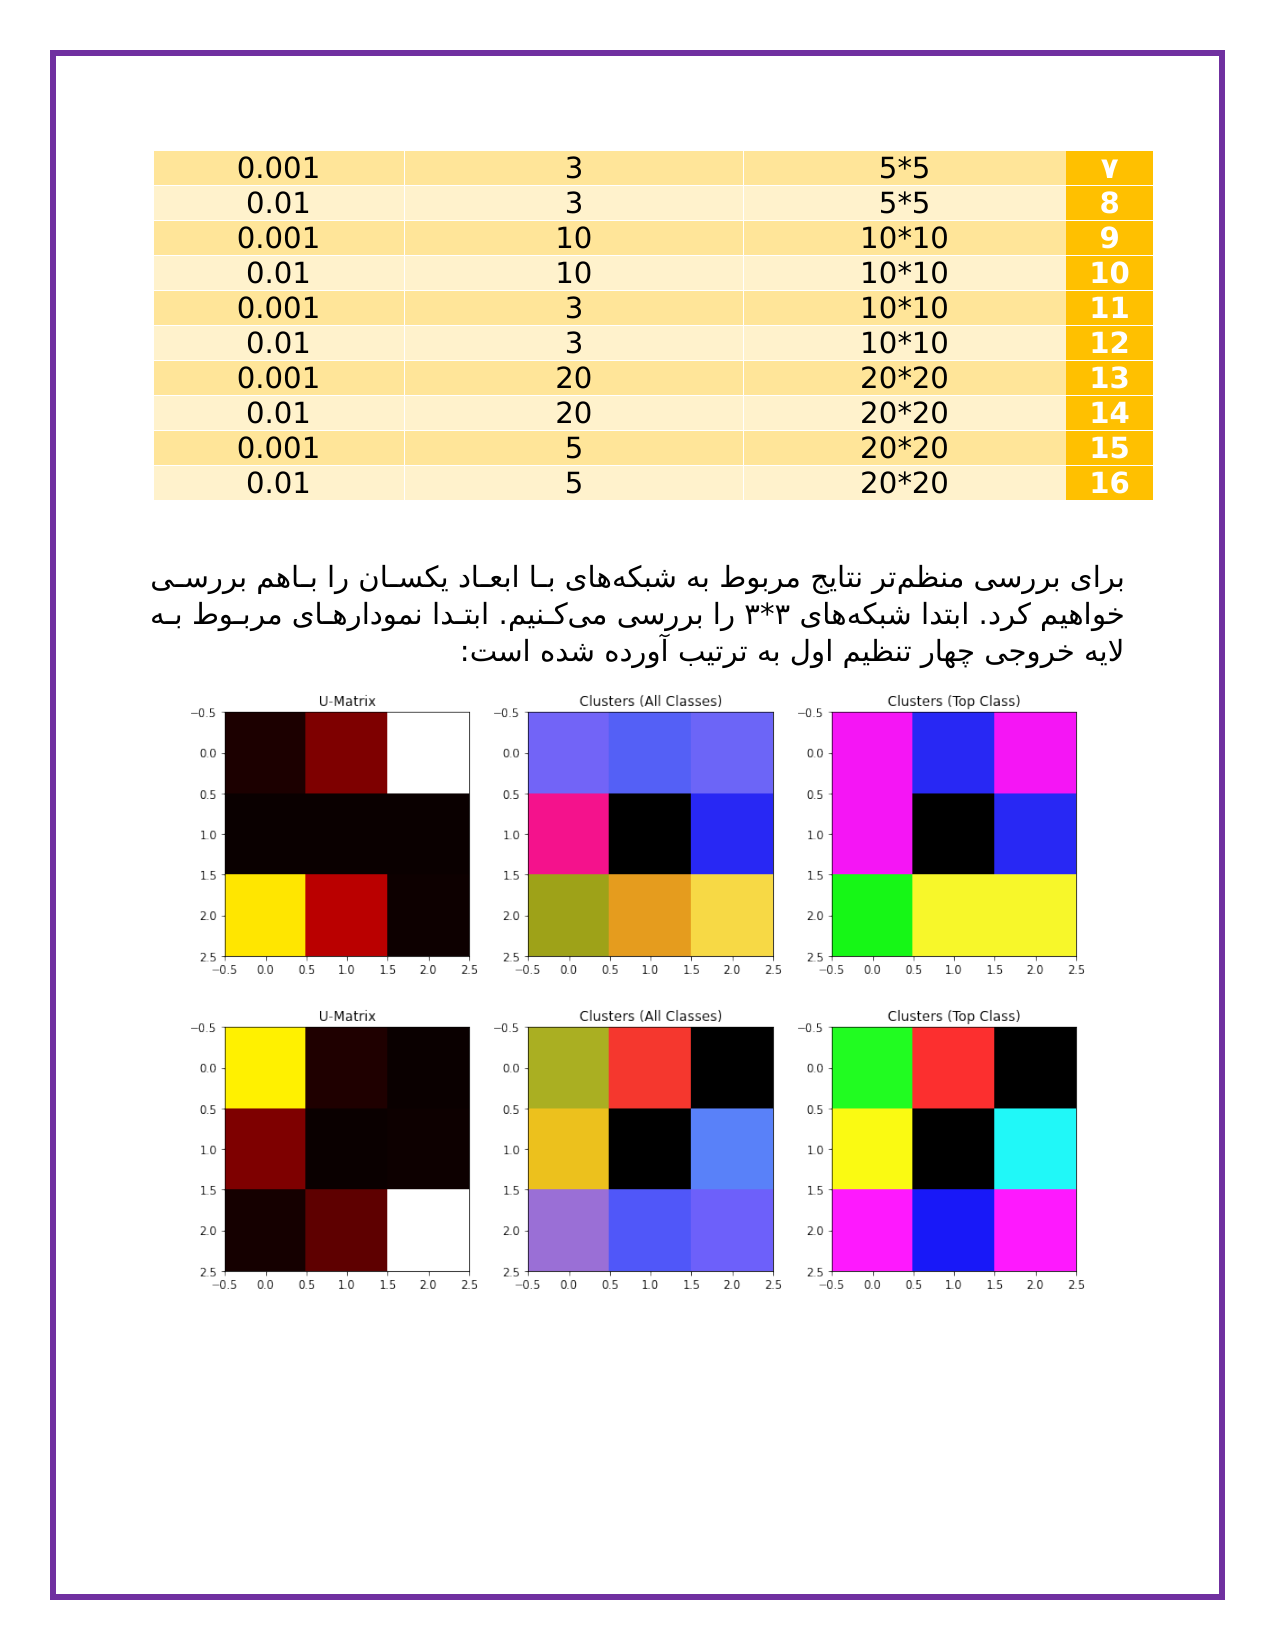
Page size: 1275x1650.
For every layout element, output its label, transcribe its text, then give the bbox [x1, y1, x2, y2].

table_cell 20*20 [744, 466, 1066, 500]
table_cell 10*10 [744, 221, 1066, 255]
table_cell 10*10 [744, 256, 1066, 290]
table_cell 0.001 [154, 151, 404, 185]
table_cell 0.01 [154, 186, 404, 220]
table_cell 0.001 [154, 431, 404, 465]
table_cell 11 [1066, 291, 1153, 325]
table_cell 10 [405, 221, 743, 255]
table_cell 0.001 [154, 221, 404, 255]
table_cell 9 [1066, 221, 1153, 255]
table_cell 3 [405, 326, 743, 360]
table_cell 20 [405, 361, 743, 395]
text برای بررسی منظم‌تر نتایج مربوط به شبکه‌های با ابعاد یکسان را باهم بررسی خواهیم کرد. ابتدا شبکه‌های ۳*۳ را بررسی می‌کنیم. ابتدا نمودار‌های مربوط به لایه خروجی چهار تنظیم اول به ترتیب آورده شده است: [150, 561, 1125, 668]
table_cell 10*10 [744, 326, 1066, 360]
table_cell 10 [405, 256, 743, 290]
picture [182, 1002, 1093, 1298]
table_cell 15 [1066, 431, 1153, 465]
table_cell 16 [1066, 466, 1153, 500]
table_cell 0.01 [154, 396, 404, 430]
picture [182, 687, 1093, 983]
table_cell 3 [405, 186, 743, 220]
table_cell 0.01 [154, 466, 404, 500]
table_cell 3 [405, 151, 743, 185]
table_cell 12 [1066, 326, 1153, 360]
table_cell 0.001 [154, 361, 404, 395]
table_cell 5 [405, 431, 743, 465]
table_cell 0.001 [154, 291, 404, 325]
table_cell 10*10 [744, 291, 1066, 325]
table_cell 14 [1066, 396, 1153, 430]
table_cell 5 [405, 466, 743, 500]
table_cell 0.01 [154, 326, 404, 360]
table_cell 5*5 [744, 186, 1066, 220]
table_cell 10 [1066, 256, 1153, 290]
table_cell ۷ [1066, 151, 1153, 185]
table_cell 20*20 [744, 361, 1066, 395]
table_cell 0.01 [154, 256, 404, 290]
table_cell 5*5 [744, 151, 1066, 185]
table_cell 13 [1066, 361, 1153, 395]
table_cell 20*20 [744, 431, 1066, 465]
table_cell 3 [405, 291, 743, 325]
table_cell 8 [1066, 186, 1153, 220]
table_cell 20 [405, 396, 743, 430]
table_cell 20*20 [744, 396, 1066, 430]
